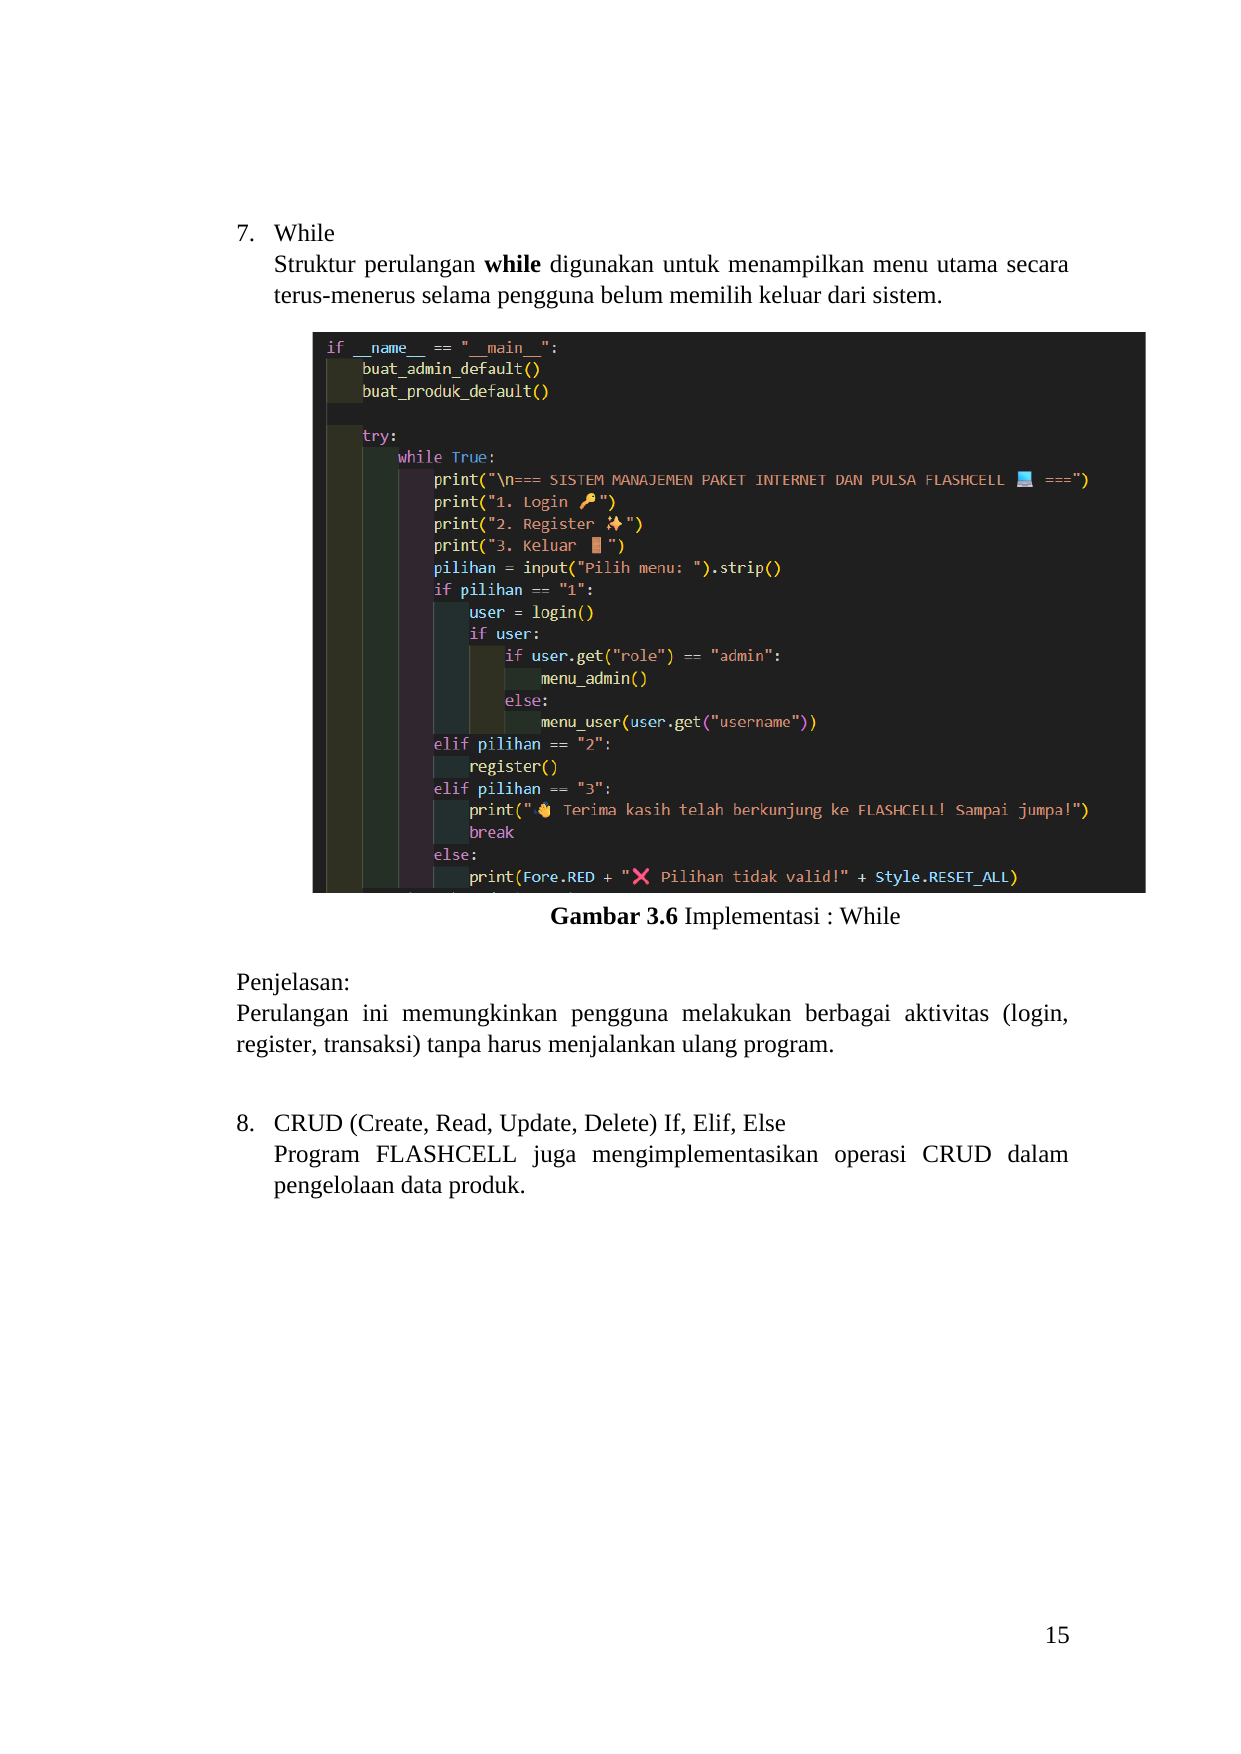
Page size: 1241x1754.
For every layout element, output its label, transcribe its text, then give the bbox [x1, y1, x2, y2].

list CRUD (Create, Read, Update, Delete) If, Elif, Else [236, 1108, 1069, 1137]
list While [236, 218, 1069, 247]
picture [312, 332, 1146, 893]
list Program FLASHCELL juga mengimplementasikan operasi CRUD dalam pengelolaan data produk. [274, 1139, 1069, 1199]
list Struktur perulangan while digunakan untuk menampilkan menu utama secara terus-menerus selama pengguna belum memilih keluar dari sistem. [274, 249, 1069, 309]
